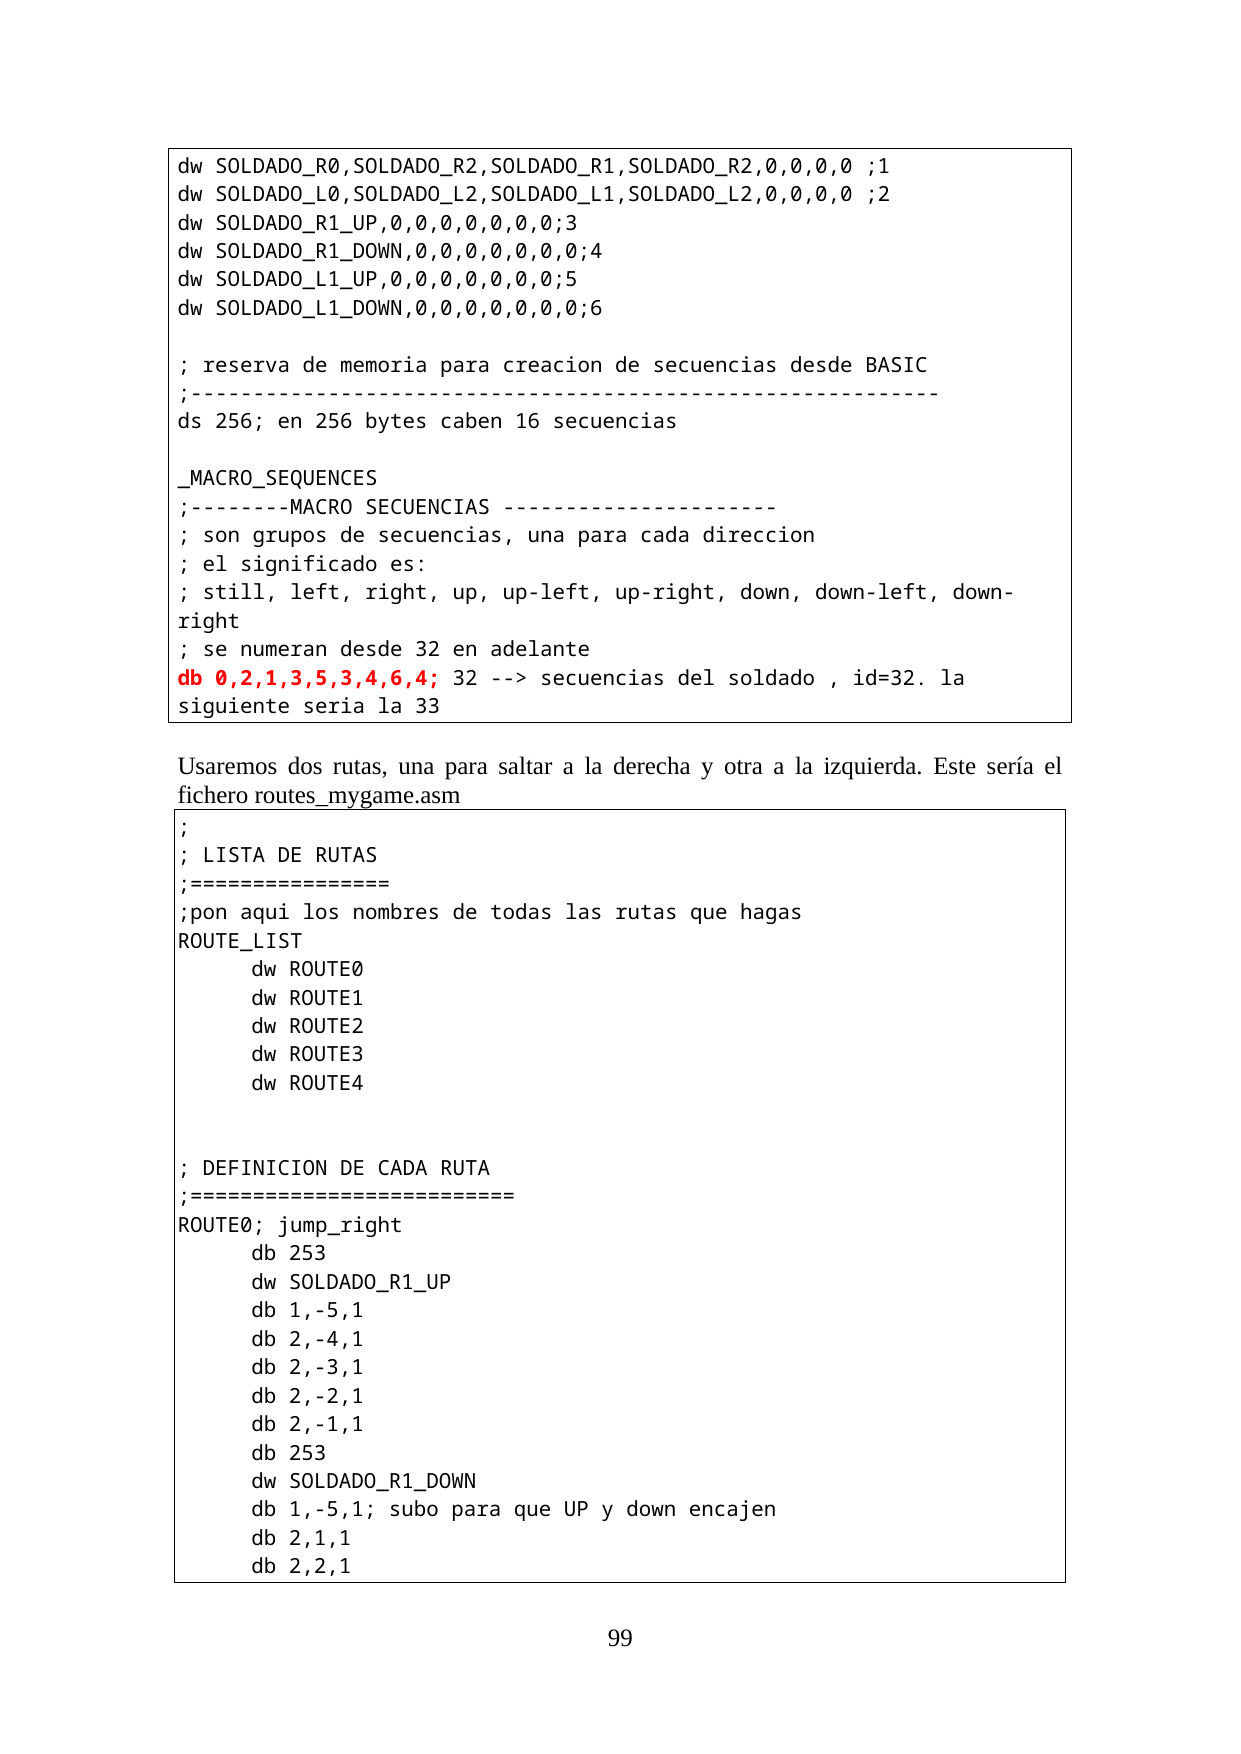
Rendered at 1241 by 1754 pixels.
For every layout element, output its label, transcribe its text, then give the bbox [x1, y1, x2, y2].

text db 253 [177, 1438, 1063, 1466]
text dw SOLDADO_R1_UP,0,0,0,0,0,0,0;3 [177, 208, 1063, 236]
text dw SOLDADO_R1_DOWN,0,0,0,0,0,0,0;4 [177, 236, 1063, 264]
text _MACRO_SEQUENCES [177, 463, 1063, 492]
text Usaremos dos rutas, una para saltar a la derecha y otra a la izquierda. Este sería el fichero routes_mygame.asm [177, 751, 1063, 809]
text db 2,-3,1 [177, 1352, 1063, 1381]
text dw ROUTE0 [177, 954, 1063, 983]
text ; DEFINICION DE CADA RUTA [177, 1153, 1063, 1182]
text ; still, left, right, up, up-left, up-right, down, down-left, down-right [177, 577, 1063, 634]
text dw ROUTE4 [177, 1068, 1063, 1096]
text db 2,-2,1 [177, 1381, 1063, 1409]
text ; [175, 810, 1065, 840]
text dw SOLDADO_L0,SOLDADO_L2,SOLDADO_L1,SOLDADO_L2,0,0,0,0 ;2 [177, 179, 1063, 208]
text ;========================== [177, 1182, 1063, 1210]
text ; se numeran desde 32 en adelante [177, 634, 1063, 659]
text ;================ [177, 869, 1063, 897]
text db 253 [177, 1238, 1063, 1267]
text dw SOLDADO_L1_DOWN,0,0,0,0,0,0,0;6 [177, 293, 1063, 321]
text dw SOLDADO_R0,SOLDADO_R2,SOLDADO_R1,SOLDADO_R2,0,0,0,0 ;1 [169, 149, 1071, 179]
text ; son grupos de secuencias, una para cada direccion [177, 520, 1063, 549]
text db 2,1,1 [177, 1523, 1063, 1548]
text dw SOLDADO_R1_UP [177, 1267, 1063, 1295]
text ds 256; en 256 bytes caben 16 secuencias [177, 407, 1063, 435]
text db 0,2,1,3,5,3,4,6,4; 32 --> secuencias del soldado , id=32. la siguiente seria la 33 [169, 659, 1071, 722]
text ;pon aqui los nombres de todas las rutas que hagas [177, 897, 1063, 926]
text dw ROUTE2 [177, 1011, 1063, 1039]
text dw SOLDADO_L1_UP,0,0,0,0,0,0,0;5 [177, 264, 1063, 293]
text db 2,-4,1 [177, 1324, 1063, 1352]
text ;--------MACRO SECUENCIAS ---------------------- [177, 492, 1063, 520]
text ROUTE_LIST [177, 926, 1063, 954]
text db 1,-5,1; subo para que UP y down encajen [177, 1494, 1063, 1523]
text db 2,2,1 [175, 1548, 1065, 1582]
text dw ROUTE3 [177, 1039, 1063, 1068]
text ROUTE0; jump_right [177, 1210, 1063, 1238]
text ; el significado es: [177, 549, 1063, 577]
text ;------------------------------------------------------------ [177, 378, 1063, 407]
text dw SOLDADO_R1_DOWN [177, 1466, 1063, 1494]
text dw ROUTE1 [177, 983, 1063, 1011]
text db 1,-5,1 [177, 1295, 1063, 1324]
text ; reserva de memoria para creacion de secuencias desde BASIC [177, 350, 1063, 378]
text db 2,-1,1 [177, 1409, 1063, 1438]
text ; LISTA DE RUTAS [177, 840, 1063, 869]
